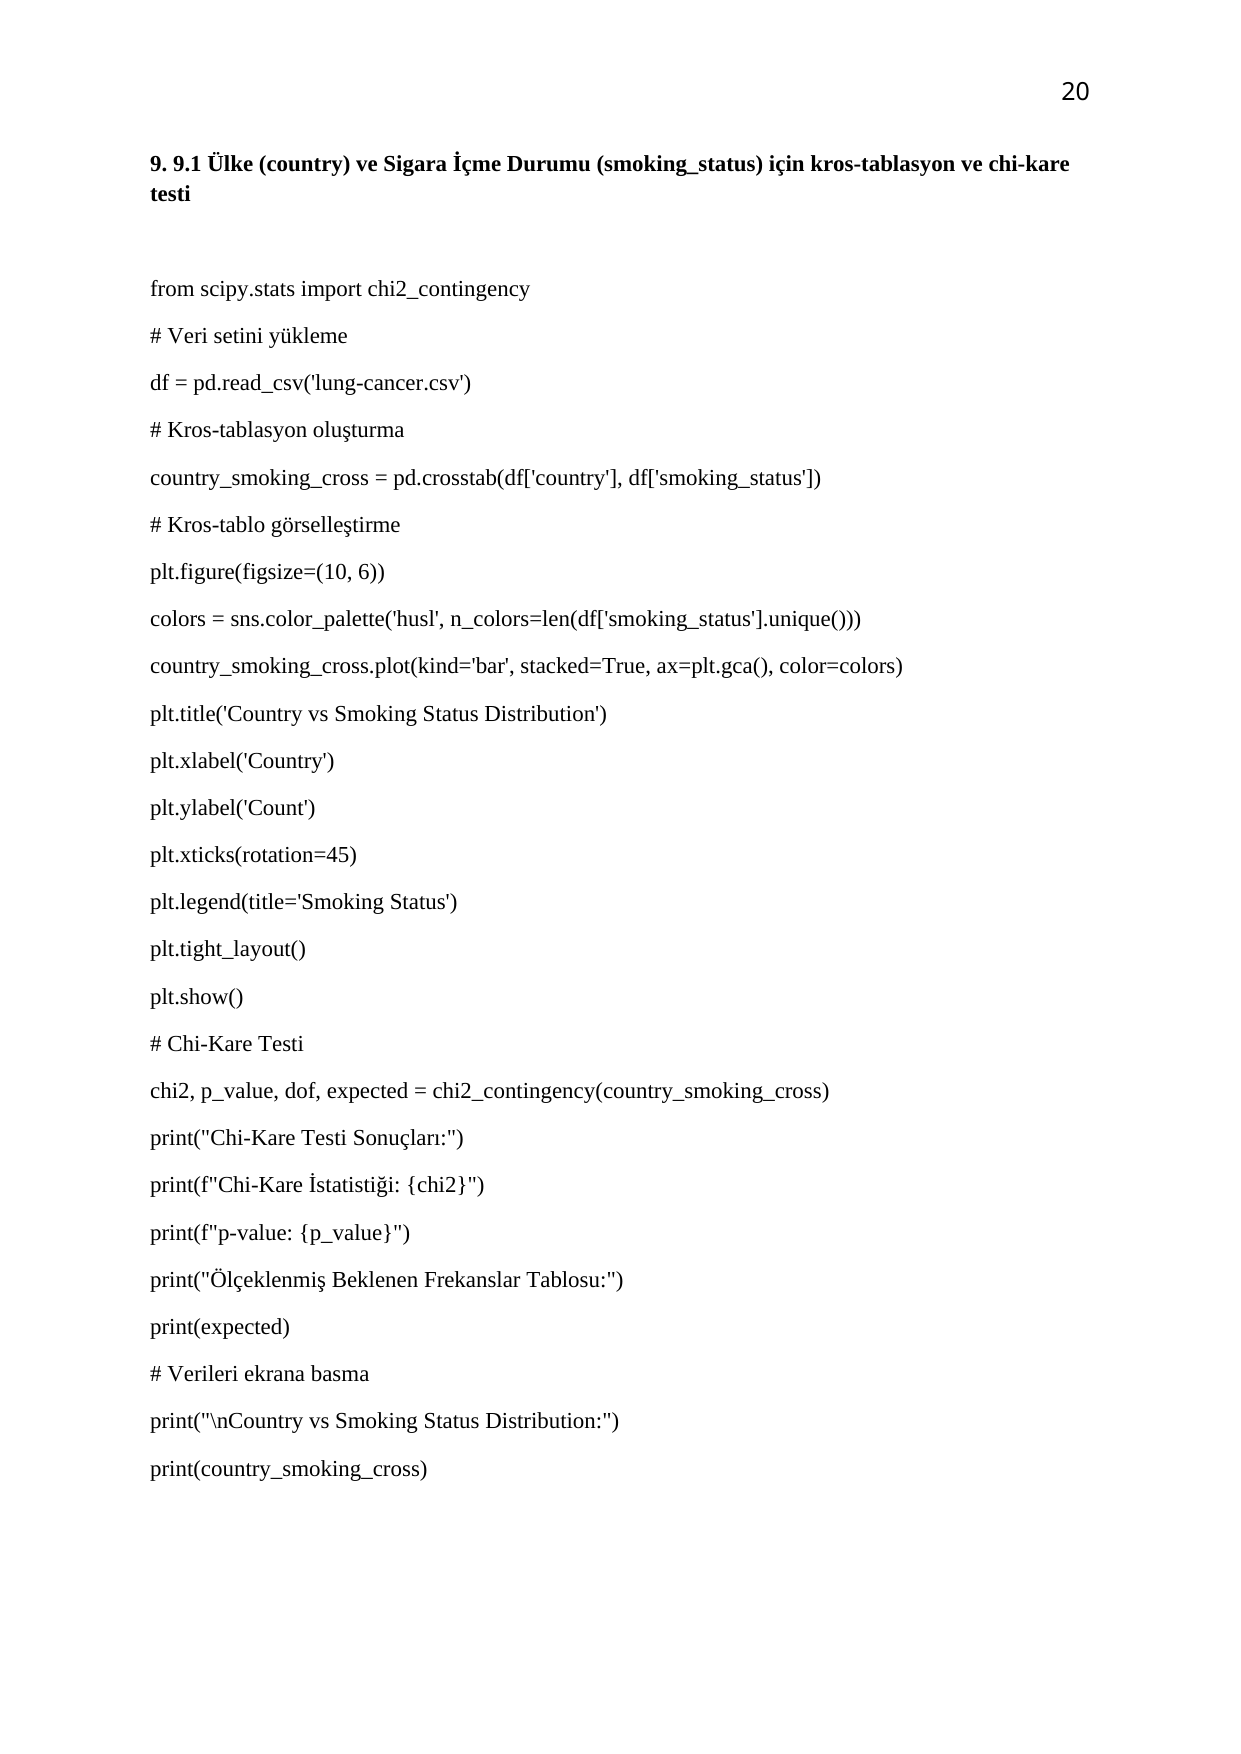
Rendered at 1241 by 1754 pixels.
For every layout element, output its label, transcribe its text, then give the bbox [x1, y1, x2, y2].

text plt.ylabel('Count') [150, 794, 1090, 820]
text # Kros-tablasyon oluşturma [150, 416, 1090, 443]
text plt.title('Country vs Smoking Status Distribution') [150, 699, 1090, 726]
text plt.legend(title='Smoking Status') [150, 888, 1090, 915]
text country_smoking_cross = pd.crosstab(df['country'], df['smoking_status']) [150, 464, 1090, 490]
text plt.xlabel('Country') [150, 747, 1090, 773]
text country_smoking_cross.plot(kind='bar', stacked=True, ax=plt.gca(), color=colors) [150, 652, 1090, 679]
text plt.tight_layout() [150, 936, 1090, 962]
text df = pd.read_csv('lung-cancer.csv') [150, 369, 1090, 396]
text # Veri setini yükleme [150, 322, 1090, 348]
text print("Ölçeklenmiş Beklenen Frekanslar Tablosu:") [150, 1266, 1090, 1292]
text print(f"p-value: {p_value}") [150, 1219, 1090, 1245]
text # Verileri ekrana basma [150, 1360, 1090, 1387]
text plt.figure(figsize=(10, 6)) [150, 558, 1090, 584]
text from scipy.stats import chi2_contingency [150, 275, 1090, 301]
text print(f"Chi-Kare İstatistiği: {chi2}") [150, 1171, 1090, 1198]
text plt.show() [150, 983, 1090, 1009]
text chi2, p_value, dof, expected = chi2_contingency(country_smoking_cross) [150, 1077, 1090, 1103]
text print("Chi-Kare Testi Sonuçları:") [150, 1124, 1090, 1151]
text print(country_smoking_cross) [150, 1454, 1090, 1481]
text plt.xticks(rotation=45) [150, 841, 1090, 867]
text print("\nCountry vs Smoking Status Distribution:") [150, 1407, 1090, 1434]
text # Chi-Kare Testi [150, 1030, 1090, 1056]
text 9. 9.1 Ülke (country) ve Sigara İçme Durumu (smoking_status) için kros-tablasyon ve chi-kare testi [150, 150, 1090, 207]
text print(expected) [150, 1313, 1090, 1339]
text colors = sns.color_palette('husl', n_colors=len(df['smoking_status'].unique())) [150, 605, 1090, 632]
text # Kros-tablo görselleştirme [150, 511, 1090, 537]
